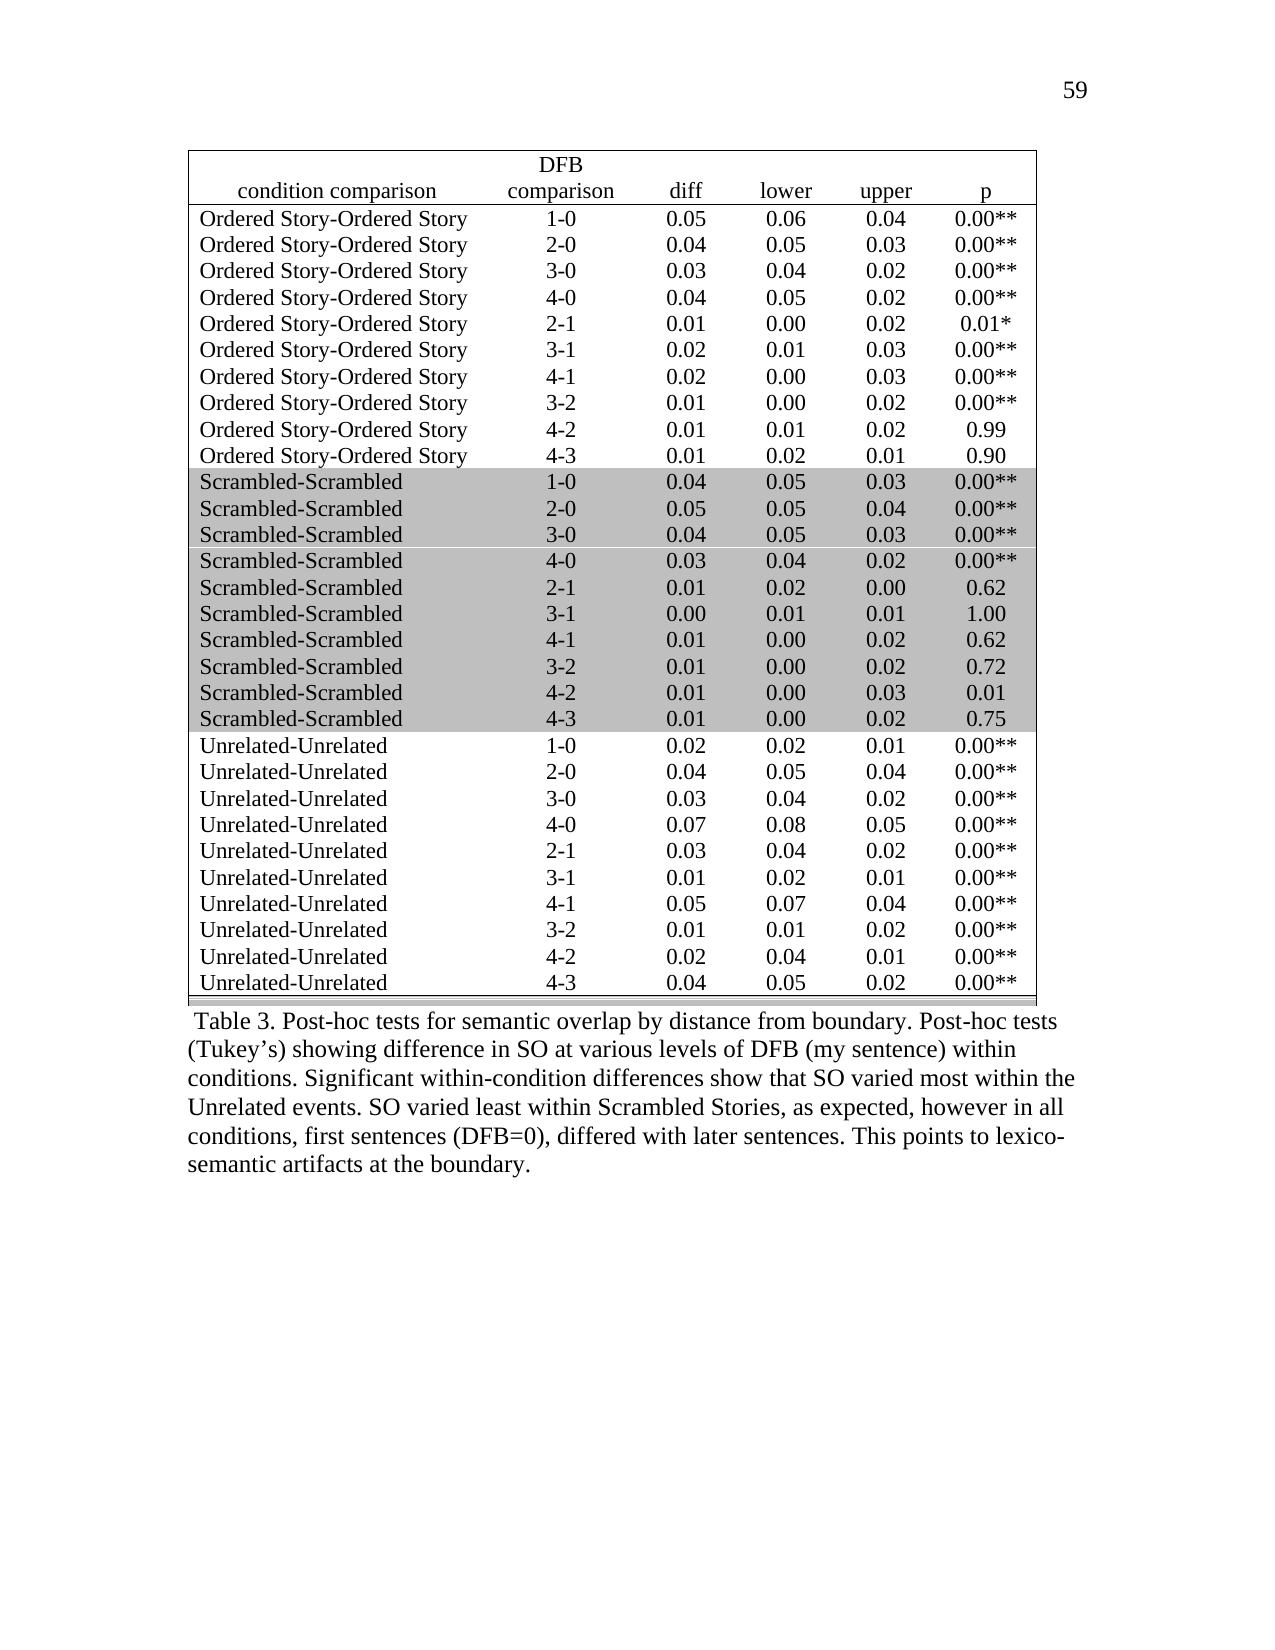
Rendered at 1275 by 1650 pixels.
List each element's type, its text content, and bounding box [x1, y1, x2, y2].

table_cell 1-0 [486, 205, 636, 231]
table_cell 0.99 [936, 416, 1036, 442]
table_cell 0.02 [836, 416, 936, 442]
table_cell 0.00** [936, 864, 1036, 890]
table_cell Scrambled-Scrambled [189, 548, 486, 574]
table_cell 0.00** [936, 205, 1036, 231]
table_cell Ordered Story-Ordered Story [189, 231, 486, 257]
table_cell 0.00** [936, 890, 1036, 916]
table_cell 0.02 [836, 837, 936, 864]
table_cell 4-0 [486, 811, 636, 837]
table_cell 0.03 [636, 785, 736, 811]
table_cell 1-0 [486, 468, 636, 495]
table_header p [936, 151, 1036, 204]
table_cell 0.01 [936, 679, 1036, 706]
table_cell 2-0 [486, 231, 636, 257]
table_cell 0.03 [636, 837, 736, 864]
table_cell Ordered Story-Ordered Story [189, 389, 486, 416]
table_cell 0.00** [936, 943, 1036, 969]
table_cell 3-1 [486, 337, 636, 363]
table_cell 0.04 [736, 258, 836, 284]
table_cell 0.02 [836, 916, 936, 943]
table_cell 0.03 [836, 679, 936, 706]
table_cell 4-0 [486, 284, 636, 310]
table_cell 0.75 [936, 706, 1036, 732]
table_cell 0.06 [736, 205, 836, 231]
table_cell 0.00** [936, 231, 1036, 257]
table_cell 3-2 [486, 653, 636, 679]
table_cell 0.02 [636, 943, 736, 969]
table_cell 0.00 [736, 653, 836, 679]
table_cell 0.03 [636, 258, 736, 284]
table_cell 0.00** [936, 495, 1036, 521]
table_cell 4-2 [486, 943, 636, 969]
table_cell Unrelated-Unrelated [189, 969, 486, 995]
table_cell 4-3 [486, 706, 636, 732]
table_cell 0.01 [736, 916, 836, 943]
table_cell 0.01 [636, 864, 736, 890]
table_cell 0.72 [936, 653, 1036, 679]
table_cell 3-0 [486, 258, 636, 284]
table_cell Unrelated-Unrelated [189, 916, 486, 943]
table_header DFB comparison [486, 151, 636, 204]
table_cell 0.00** [936, 548, 1036, 574]
table_cell Scrambled-Scrambled [189, 626, 486, 653]
table_cell 0.00 [736, 389, 836, 416]
table_header lower [736, 151, 836, 204]
table_cell 0.05 [636, 890, 736, 916]
table_cell Scrambled-Scrambled [189, 653, 486, 679]
table_cell 0.04 [736, 837, 836, 864]
table_cell 0.00 [636, 600, 736, 626]
table_cell 0.00** [936, 468, 1036, 495]
table_header diff [636, 151, 736, 204]
table_cell 0.02 [836, 785, 936, 811]
table_cell 4-2 [486, 416, 636, 442]
table_cell 0.01 [836, 600, 936, 626]
table_cell 0.05 [736, 495, 836, 521]
table_cell 0.02 [836, 653, 936, 679]
table_cell 0.04 [836, 205, 936, 231]
table_cell 0.02 [736, 864, 836, 890]
table_cell 0.00** [936, 258, 1036, 284]
table_cell 0.05 [636, 495, 736, 521]
table_cell Ordered Story-Ordered Story [189, 284, 486, 310]
table_cell 2-0 [486, 495, 636, 521]
table_cell 0.00** [936, 785, 1036, 811]
table_cell 0.02 [636, 337, 736, 363]
table_cell 0.04 [736, 548, 836, 574]
table_cell 0.05 [636, 205, 736, 231]
table_cell 0.02 [736, 732, 836, 758]
table_cell 0.03 [836, 468, 936, 495]
table_cell 0.02 [836, 969, 936, 995]
table_cell 0.05 [836, 811, 936, 837]
table_cell Ordered Story-Ordered Story [189, 442, 486, 468]
table_cell 0.00** [936, 284, 1036, 310]
table_cell 0.04 [636, 969, 736, 995]
table_cell Ordered Story-Ordered Story [189, 205, 486, 231]
table_cell 0.00 [836, 574, 936, 600]
table_cell 0.03 [836, 231, 936, 257]
table_cell 0.01 [636, 653, 736, 679]
table_cell 3-0 [486, 785, 636, 811]
table_cell 0.01 [636, 574, 736, 600]
table_cell 0.01 [636, 310, 736, 337]
table_cell 4-1 [486, 626, 636, 653]
table_cell 0.00** [936, 837, 1036, 864]
table_cell 4-3 [486, 442, 636, 468]
table_cell 0.01 [636, 916, 736, 943]
table_cell 0.08 [736, 811, 836, 837]
table_cell 4-2 [486, 679, 636, 706]
table_cell Unrelated-Unrelated [189, 732, 486, 758]
table_cell 0.05 [736, 468, 836, 495]
table_cell 0.00** [936, 758, 1036, 784]
table_cell 0.04 [636, 521, 736, 547]
table_cell 0.02 [836, 706, 936, 732]
table_cell 0.02 [636, 363, 736, 389]
table_cell 0.01 [836, 864, 936, 890]
table_cell 0.01 [736, 416, 836, 442]
table_cell 0.04 [836, 758, 936, 784]
table_cell 4-1 [486, 363, 636, 389]
table_cell 0.90 [936, 442, 1036, 468]
table_cell 0.07 [636, 811, 736, 837]
table_cell 2-1 [486, 837, 636, 864]
text Table 3. Post-hoc tests for semantic overlap by distance from boundary. Post-hoc tests (Tukey’s) showing difference in SO at various levels of DFB (my sentence) within conditions. Significant within-condition differences show that SO varied most within the Unrelated events. SO varied least within Scrambled Stories, as expected, however in all conditions, first sentences (DFB=0), differed with later sentences. This points to lexico-semantic artifacts at the boundary. [187, 1006, 1087, 1178]
table_cell 0.62 [936, 626, 1036, 653]
table_cell Scrambled-Scrambled [189, 706, 486, 732]
table_cell 0.00** [936, 521, 1036, 547]
table_cell 0.00** [936, 732, 1036, 758]
table_cell Unrelated-Unrelated [189, 943, 486, 969]
table_cell 2-1 [486, 310, 636, 337]
table_cell Scrambled-Scrambled [189, 679, 486, 706]
table_cell Unrelated-Unrelated [189, 785, 486, 811]
table_cell 0.02 [836, 310, 936, 337]
table_cell 0.05 [736, 969, 836, 995]
table_cell 0.04 [836, 890, 936, 916]
table_cell 0.01 [636, 389, 736, 416]
table_cell Unrelated-Unrelated [189, 811, 486, 837]
table_cell 0.00 [736, 626, 836, 653]
table_cell 0.01 [836, 732, 936, 758]
table_cell 0.01 [736, 337, 836, 363]
table_cell Ordered Story-Ordered Story [189, 363, 486, 389]
table_cell 0.04 [836, 495, 936, 521]
table_cell Scrambled-Scrambled [189, 574, 486, 600]
table_cell 0.01 [836, 442, 936, 468]
table_cell 0.04 [636, 231, 736, 257]
table_cell 0.01 [736, 600, 836, 626]
table_cell 0.00** [936, 363, 1036, 389]
table_cell 0.02 [836, 284, 936, 310]
table_cell Scrambled-Scrambled [189, 495, 486, 521]
table_cell 0.04 [736, 785, 836, 811]
table_cell Unrelated-Unrelated [189, 758, 486, 784]
table_cell 0.01 [636, 442, 736, 468]
table_cell 0.00** [936, 916, 1036, 943]
table_cell Unrelated-Unrelated [189, 864, 486, 890]
table_cell 0.00 [736, 706, 836, 732]
table_cell 0.05 [736, 758, 836, 784]
table_cell 0.05 [736, 284, 836, 310]
table_cell 4-0 [486, 548, 636, 574]
table_cell 0.03 [836, 363, 936, 389]
table_cell Scrambled-Scrambled [189, 600, 486, 626]
table_cell 1-0 [486, 732, 636, 758]
table_cell Scrambled-Scrambled [189, 521, 486, 547]
table_cell 4-1 [486, 890, 636, 916]
table_cell 0.01 [636, 416, 736, 442]
table_cell 0.01 [636, 679, 736, 706]
table_cell 0.00** [936, 389, 1036, 416]
table_cell 0.01 [836, 943, 936, 969]
table_cell 0.04 [636, 758, 736, 784]
table_cell 0.00 [736, 310, 836, 337]
table_cell 0.04 [736, 943, 836, 969]
table_cell 0.00 [736, 679, 836, 706]
table_cell 0.01* [936, 310, 1036, 337]
table_cell 0.05 [736, 231, 836, 257]
table_cell 0.62 [936, 574, 1036, 600]
table_cell 0.07 [736, 890, 836, 916]
table_cell 3-1 [486, 600, 636, 626]
table_cell 0.00** [936, 969, 1036, 995]
table_cell 3-0 [486, 521, 636, 547]
table_cell Ordered Story-Ordered Story [189, 337, 486, 363]
table_cell 0.04 [636, 468, 736, 495]
table_cell 0.05 [736, 521, 836, 547]
table_cell 0.04 [636, 284, 736, 310]
table_cell Unrelated-Unrelated [189, 890, 486, 916]
table_cell 3-1 [486, 864, 636, 890]
table_cell 0.03 [636, 548, 736, 574]
table_cell 2-0 [486, 758, 636, 784]
table_cell Ordered Story-Ordered Story [189, 310, 486, 337]
table_cell 0.02 [736, 574, 836, 600]
table_cell 0.01 [636, 706, 736, 732]
table_cell 0.02 [836, 626, 936, 653]
table_cell 0.00 [736, 363, 836, 389]
table_header upper [836, 151, 936, 204]
table_cell Scrambled-Scrambled [189, 468, 486, 495]
table_cell 3-2 [486, 916, 636, 943]
table_cell 0.03 [836, 337, 936, 363]
table_cell 0.00** [936, 337, 1036, 363]
table_cell Ordered Story-Ordered Story [189, 416, 486, 442]
table_cell 0.03 [836, 521, 936, 547]
table_cell 2-1 [486, 574, 636, 600]
table_cell 0.01 [636, 626, 736, 653]
table_header condition comparison [189, 151, 486, 204]
table_cell 0.02 [836, 258, 936, 284]
table_cell 3-2 [486, 389, 636, 416]
table_cell 0.02 [836, 389, 936, 416]
table_cell 0.00** [936, 811, 1036, 837]
table_cell 1.00 [936, 600, 1036, 626]
table_cell 0.02 [736, 442, 836, 468]
table_cell Ordered Story-Ordered Story [189, 258, 486, 284]
table_cell 4-3 [486, 969, 636, 995]
table_cell 0.02 [836, 548, 936, 574]
table_cell 0.02 [636, 732, 736, 758]
table_cell Unrelated-Unrelated [189, 837, 486, 864]
